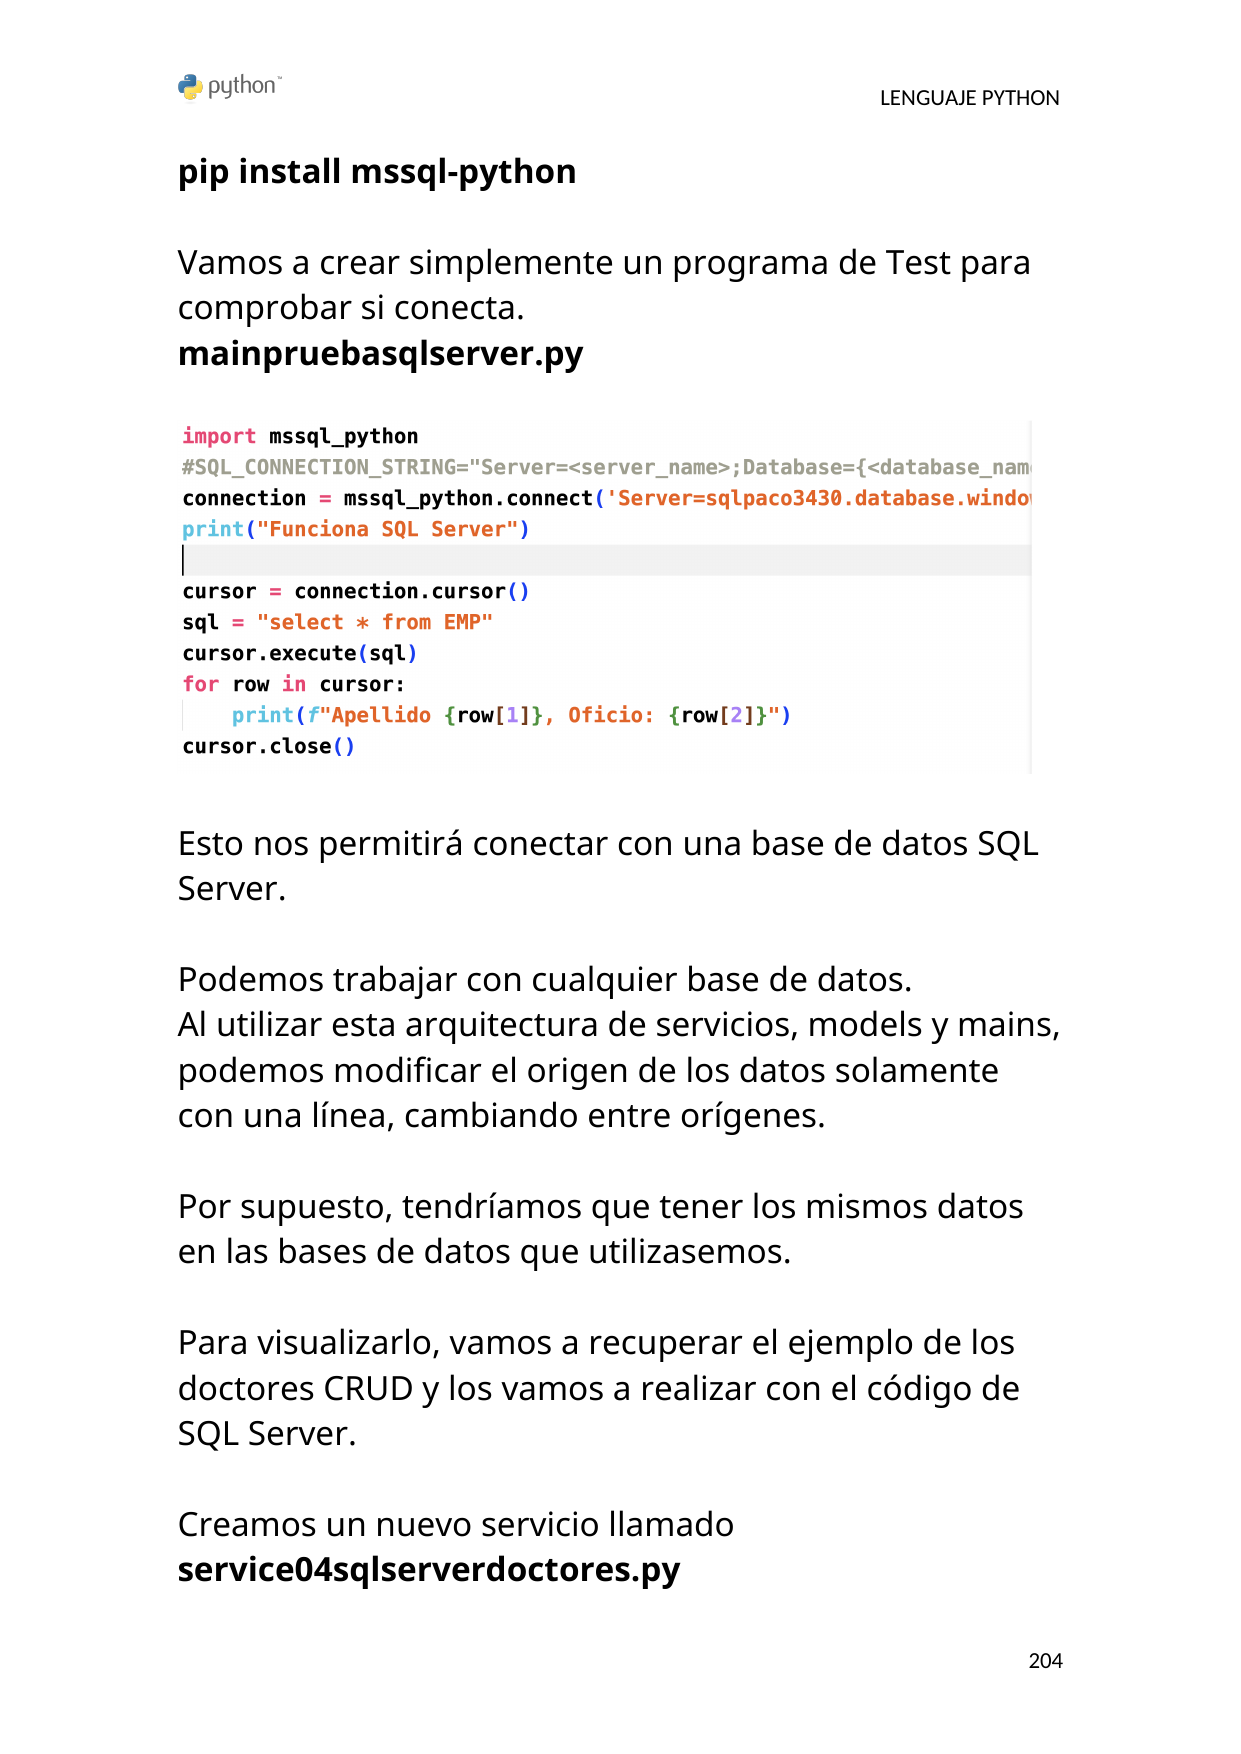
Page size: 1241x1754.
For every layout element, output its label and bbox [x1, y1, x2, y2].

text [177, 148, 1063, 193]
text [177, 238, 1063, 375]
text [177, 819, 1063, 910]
picture [177, 420, 1033, 774]
picture [177, 73, 283, 105]
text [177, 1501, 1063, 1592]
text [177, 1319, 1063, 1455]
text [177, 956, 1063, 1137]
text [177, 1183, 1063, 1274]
